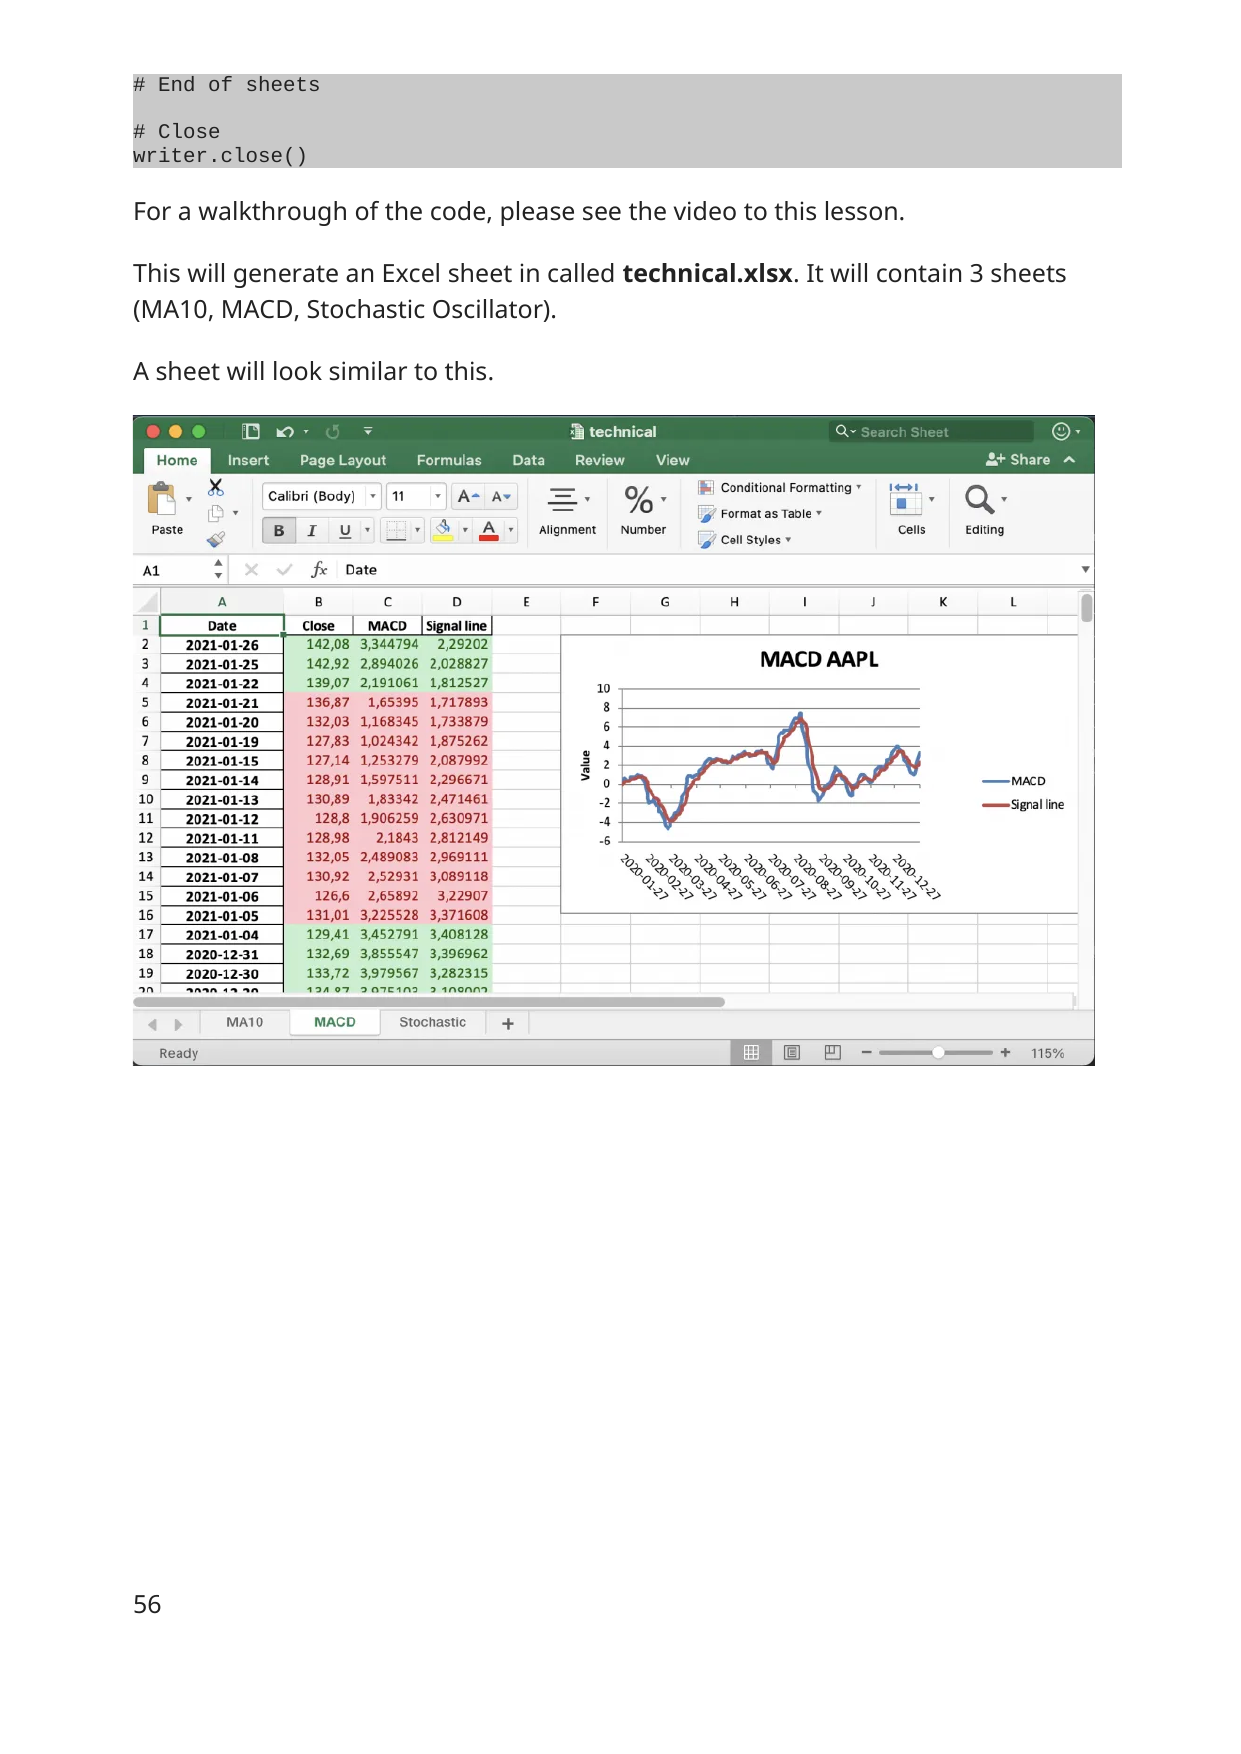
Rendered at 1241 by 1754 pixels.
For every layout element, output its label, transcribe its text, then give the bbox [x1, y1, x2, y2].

text A sheet will look similar to this. [133, 354, 1122, 388]
picture [132, 415, 1095, 1066]
text This will generate an Excel sheet in called technical.xlsx. It will contain 3 sheets (MA10, MACD, Stochastic Oscillator). [133, 255, 1122, 326]
text # Close [133, 121, 1122, 145]
text writer.close() [133, 145, 1122, 168]
text For a walkthrough of the code, please see the video to this lesson. [133, 193, 1122, 227]
text # End of sheets [133, 74, 1122, 97]
